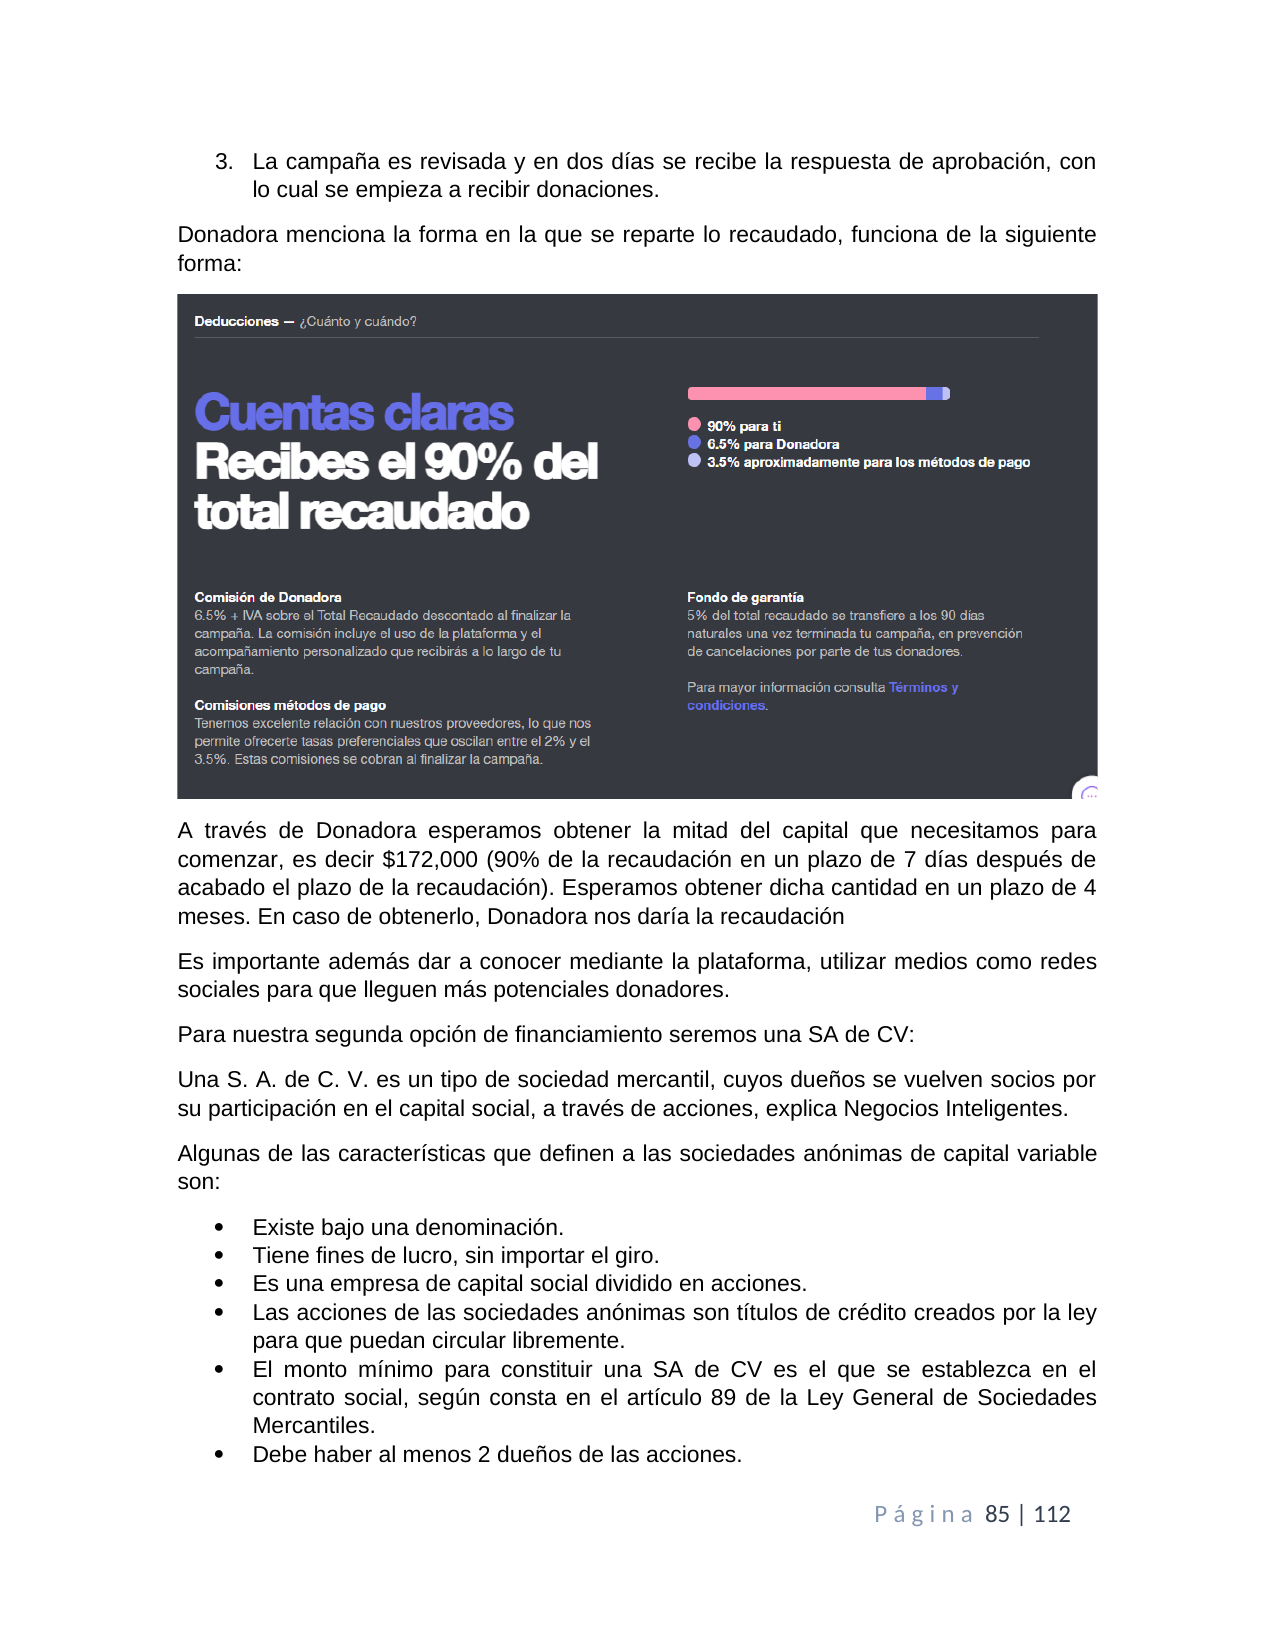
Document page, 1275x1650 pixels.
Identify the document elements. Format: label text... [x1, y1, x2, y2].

list La campaña es revisada y en dos días se recibe la respuesta de aprobación, con lo cual se empieza a recibir donaciones. [215, 148, 1098, 202]
list Las acciones de las sociedades anónimas son títulos de crédito creados por la ley para que puedan circular libremente. [215, 1299, 1098, 1353]
text Para nuestra segunda opción de financiamiento seremos una SA de CV: [177, 1021, 1098, 1048]
list Tiene fines de lucro, sin importar el giro. [215, 1242, 1098, 1268]
list El monto mínimo para constituir una SA de CV es el que se establezca en el contrato social, según consta en el artículo 89 de la Ley General de Sociedades Mercantiles. [215, 1356, 1098, 1439]
text Una S. A. de C. V. es un tipo de sociedad mercantil, cuyos dueños se vuelven socios por su participación en el capital social, a través de acciones, explica Negocios Inteligentes. [177, 1066, 1098, 1121]
text Algunas de las características que definen a las sociedades anónimas de capital variable son: [177, 1140, 1098, 1195]
list Existe bajo una denominación. [215, 1213, 1098, 1240]
list Es una empresa de capital social dividido en acciones. [215, 1270, 1098, 1297]
text Donadora menciona la forma en la que se reparte lo recaudado, funciona de la siguiente forma: [177, 221, 1098, 276]
list Debe haber al menos 2 dueños de las acciones. [215, 1441, 1098, 1467]
text A través de Donadora esperamos obtener la mitad del capital que necesitamos para comenzar, es decir $172,000 (90% de la recaudación en un plazo de 7 días después de acabado el plazo de la recaudación). Esperamos obtener dicha cantidad en un plazo de 4 meses. En caso de obtenerlo, Donadora nos daría la recaudación [177, 817, 1098, 929]
picture [177, 294, 1098, 799]
text Es importante además dar a conocer mediante la plataforma, utilizar medios como redes sociales para que lleguen más potenciales donadores. [177, 948, 1098, 1002]
